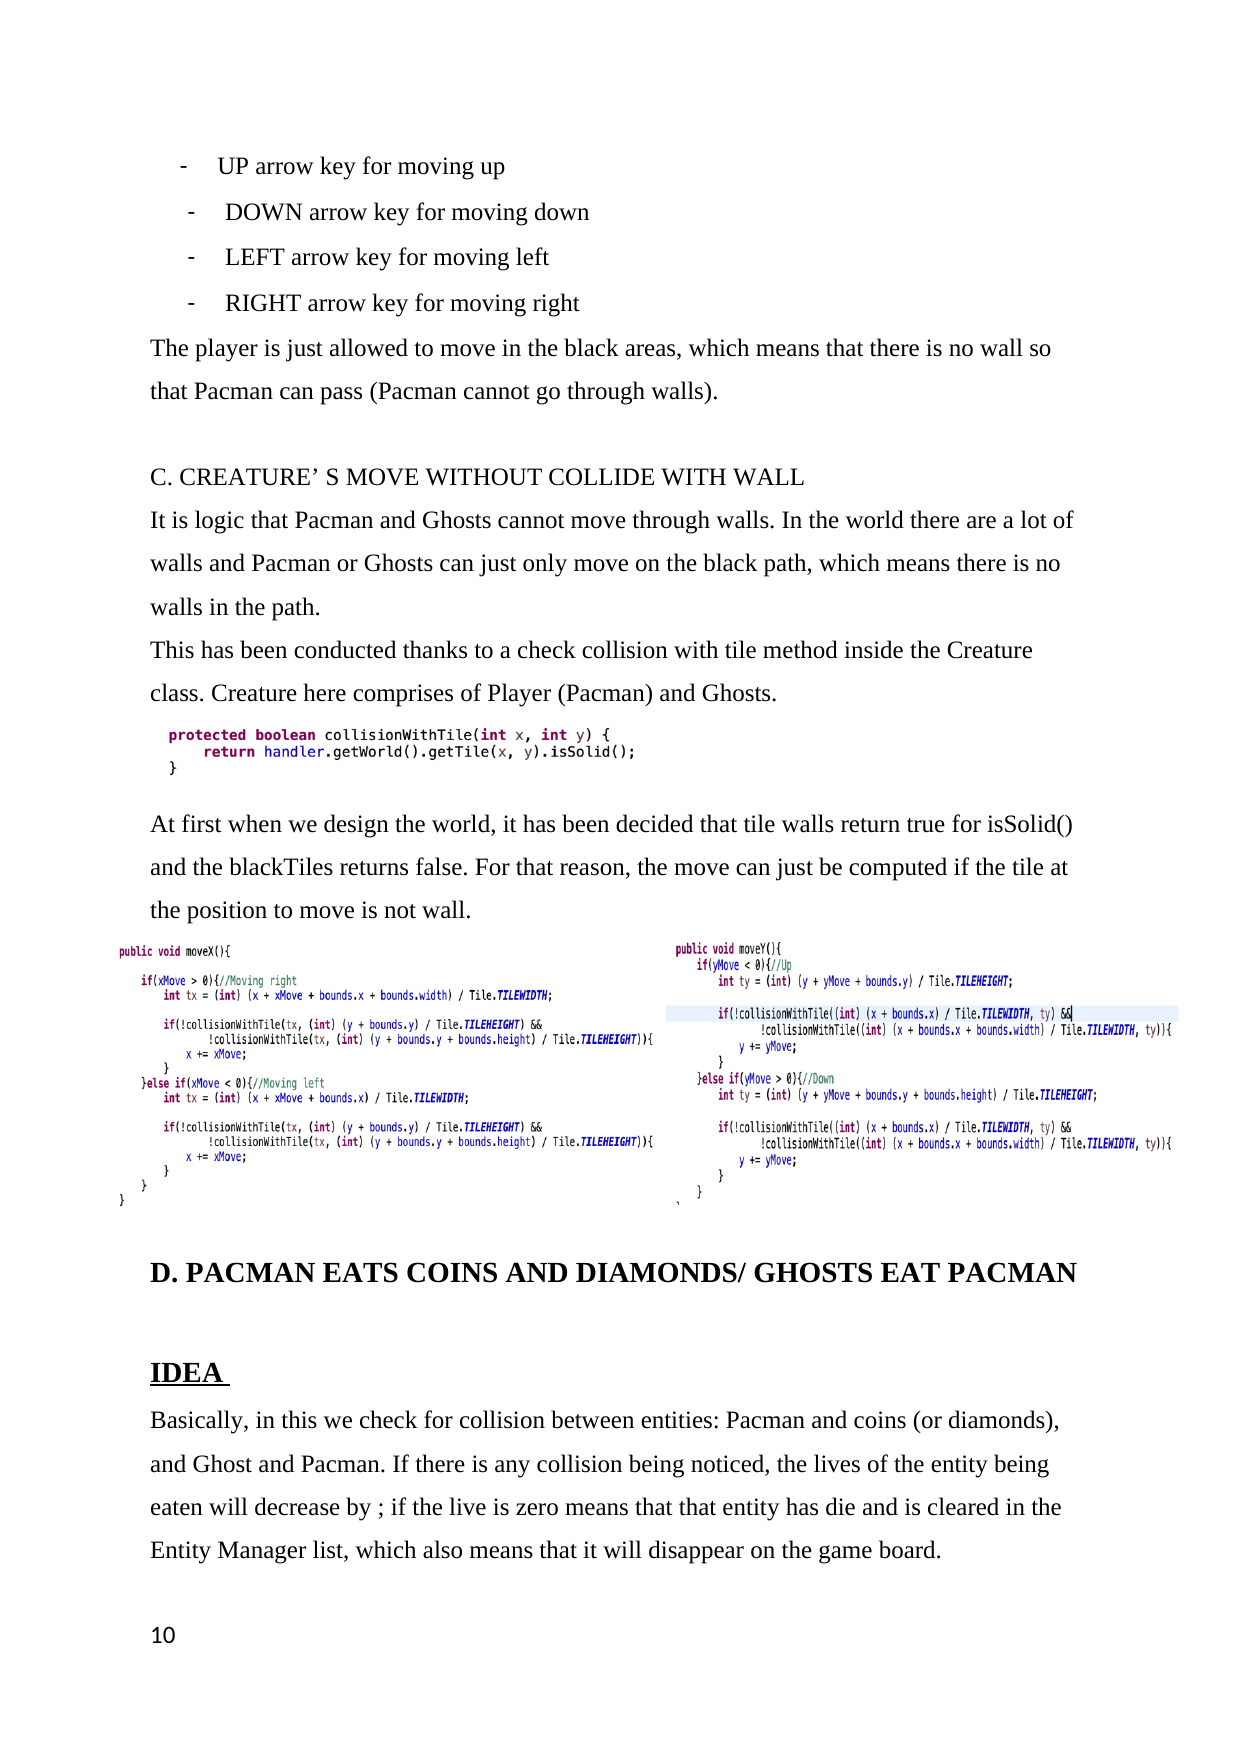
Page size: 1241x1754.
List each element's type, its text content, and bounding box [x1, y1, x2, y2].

list LEFT arrow key for moving left [187, 241, 1090, 272]
text This has been conducted thanks to a check collision with tile method inside the Creature class. Creature here comprises of Player (Pacman) and Ghosts. [150, 635, 1090, 794]
text IDEA [150, 1355, 1090, 1389]
text The player is just allowed to move in the black areas, which means that there is no wall so that Pacman can pass (Pacman cannot go through walls). [150, 333, 1090, 405]
text C. CREATURE’ S MOVE WITHOUT COLLIDE WITH WALL [150, 462, 1090, 491]
list UP arrow key for moving up [179, 150, 1090, 181]
picture [103, 938, 659, 1211]
picture [150, 721, 655, 794]
text It is logic that Pacman and Ghosts cannot move through walls. In the world there are a lot of walls and Pacman or Ghosts can just only move on the black path, which means there is no walls in the path. [150, 505, 1090, 620]
list RIGHT arrow key for moving right [187, 287, 1090, 318]
picture [665, 938, 1179, 1205]
text Basically, in this we check for collision between entities: Pacman and coins (or diamonds), and Ghost and Pacman. If there is any collision being noticed, the lives of the entity being eaten will decrease by ; if the live is zero means that that entity has die and is cleared in the Entity Manager list, which also means that it will disappear on the game board. [150, 1406, 1090, 1564]
list DOWN arrow key for moving down [187, 196, 1090, 226]
text D. PACMAN EATS COINS AND DIAMONDS/ GHOSTS EAT PACMAN [150, 1255, 1090, 1288]
text At first when we design the world, it has been decided that tile walls return true for isSolid() and the blackTiles returns false. For that reason, the move can just be computed if the tile at the position to move is not wall. [150, 809, 1090, 924]
